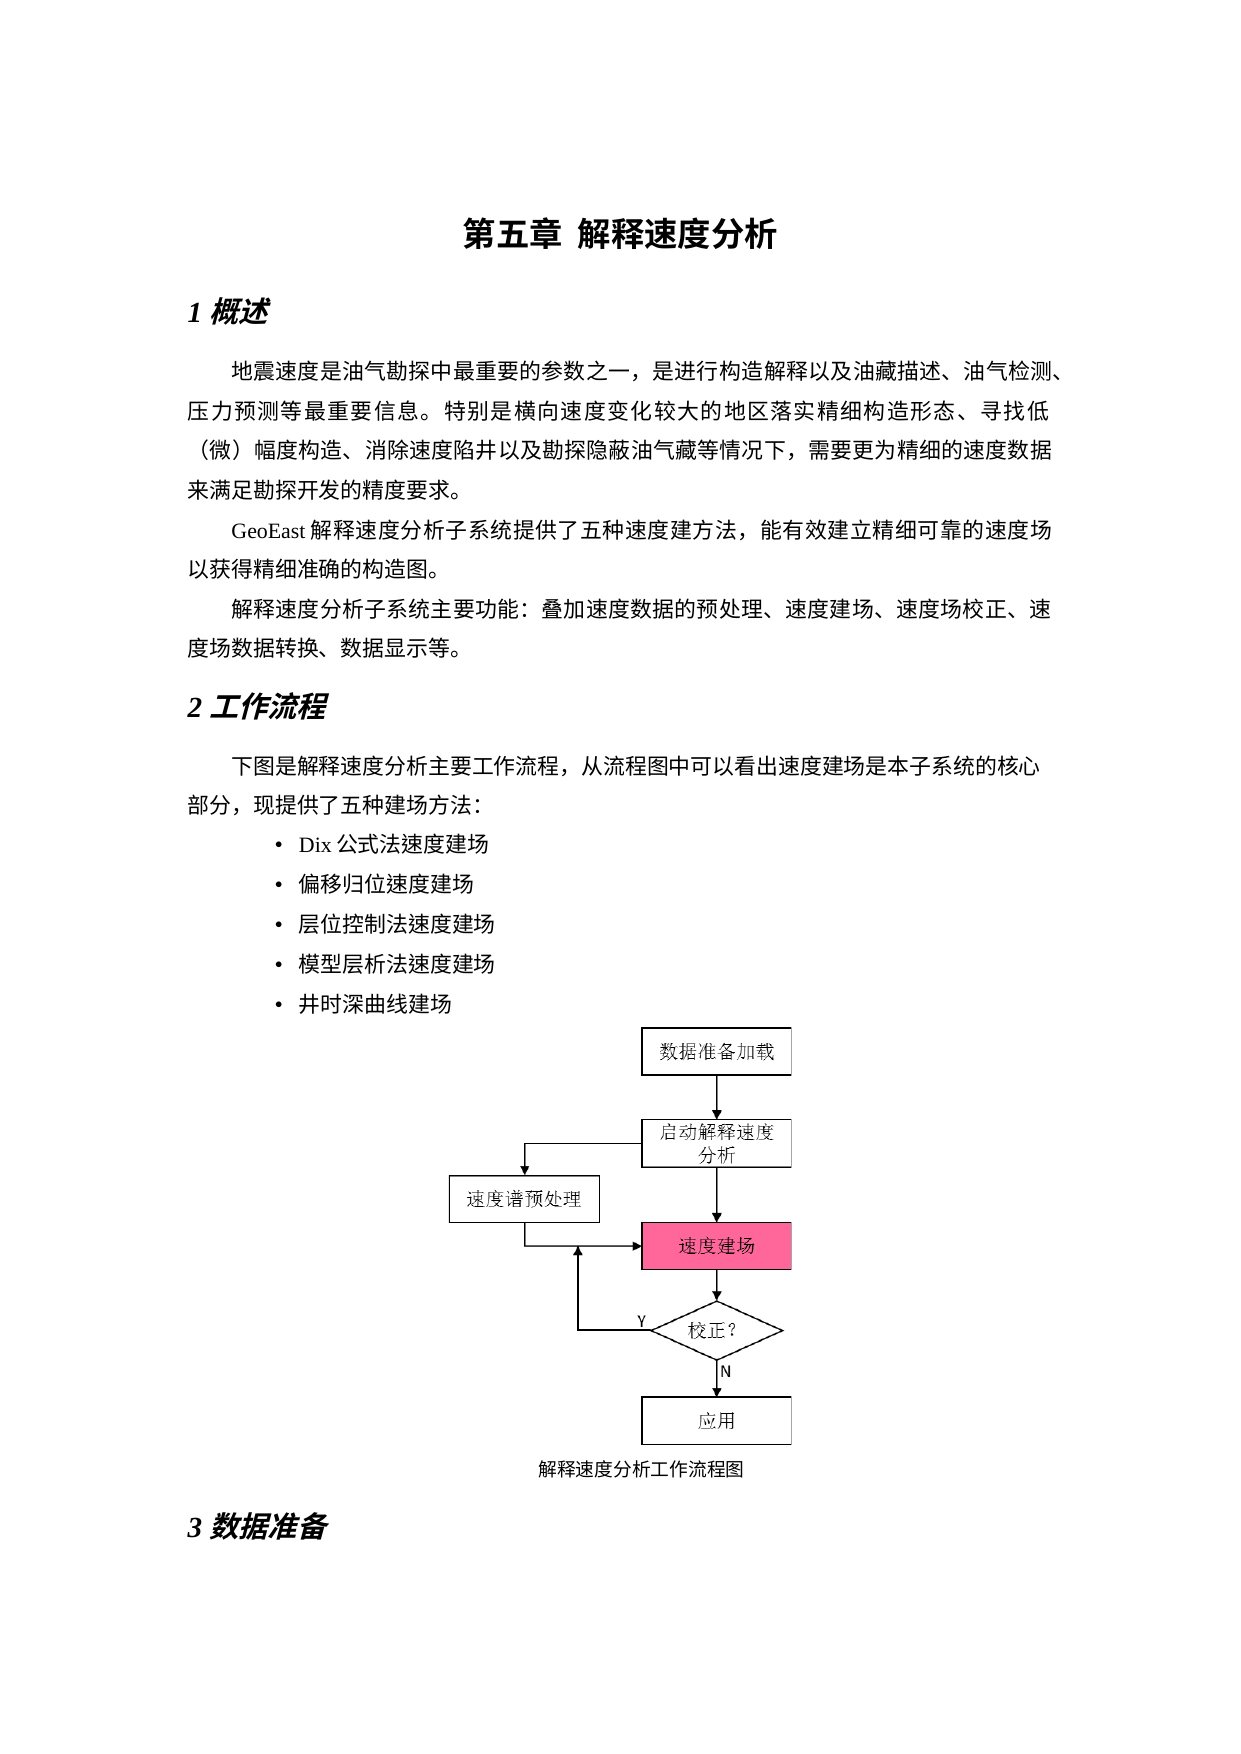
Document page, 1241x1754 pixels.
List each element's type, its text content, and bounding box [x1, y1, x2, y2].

list Dix公式法速度建场 [275, 828, 1053, 860]
text 解释速度分析子系统主要功能：叠加速度数据的预处理、速度建场、速度场校正、速度场数据转换、数据显示等。 [187, 592, 1053, 663]
subtitle 3 数据准备 [187, 1503, 1053, 1546]
text GeoEast解释速度分析子系统提供了五种速度建方法，能有效建立精细可靠的速度场，以获得精细准确的构造图。 [187, 513, 1053, 584]
list 井时深曲线建场 [275, 987, 1053, 1020]
list 层位控制法速度建场 [275, 908, 1053, 940]
text 解释速度分析工作流程图 [187, 1452, 1053, 1484]
title 第五章 解释速度分析 [187, 199, 1053, 264]
subtitle 1 概述 [187, 289, 1053, 331]
list 模型层析法速度建场 [275, 948, 1053, 980]
subtitle 2 工作流程 [187, 683, 1053, 726]
text 下图是解释速度分析主要工作流程，从流程图中可以看出速度建场是本子系统的核心部分，现提供了五种建场方法： [187, 749, 1053, 820]
picture [448, 1027, 792, 1445]
text 地震速度是油气勘探中最重要的参数之一，是进行构造解释以及油藏描述、油气检测、压力预测等最重要信息。特别是横向速度变化较大的地区落实精细构造形态、寻找低（微）幅度构造、消除速度陷井以及勘探隐蔽油气藏等情况下，需要更为精细的速度数据来满足勘探开发的精度要求。 [187, 354, 1053, 505]
list 偏移归位速度建场 [275, 868, 1053, 900]
